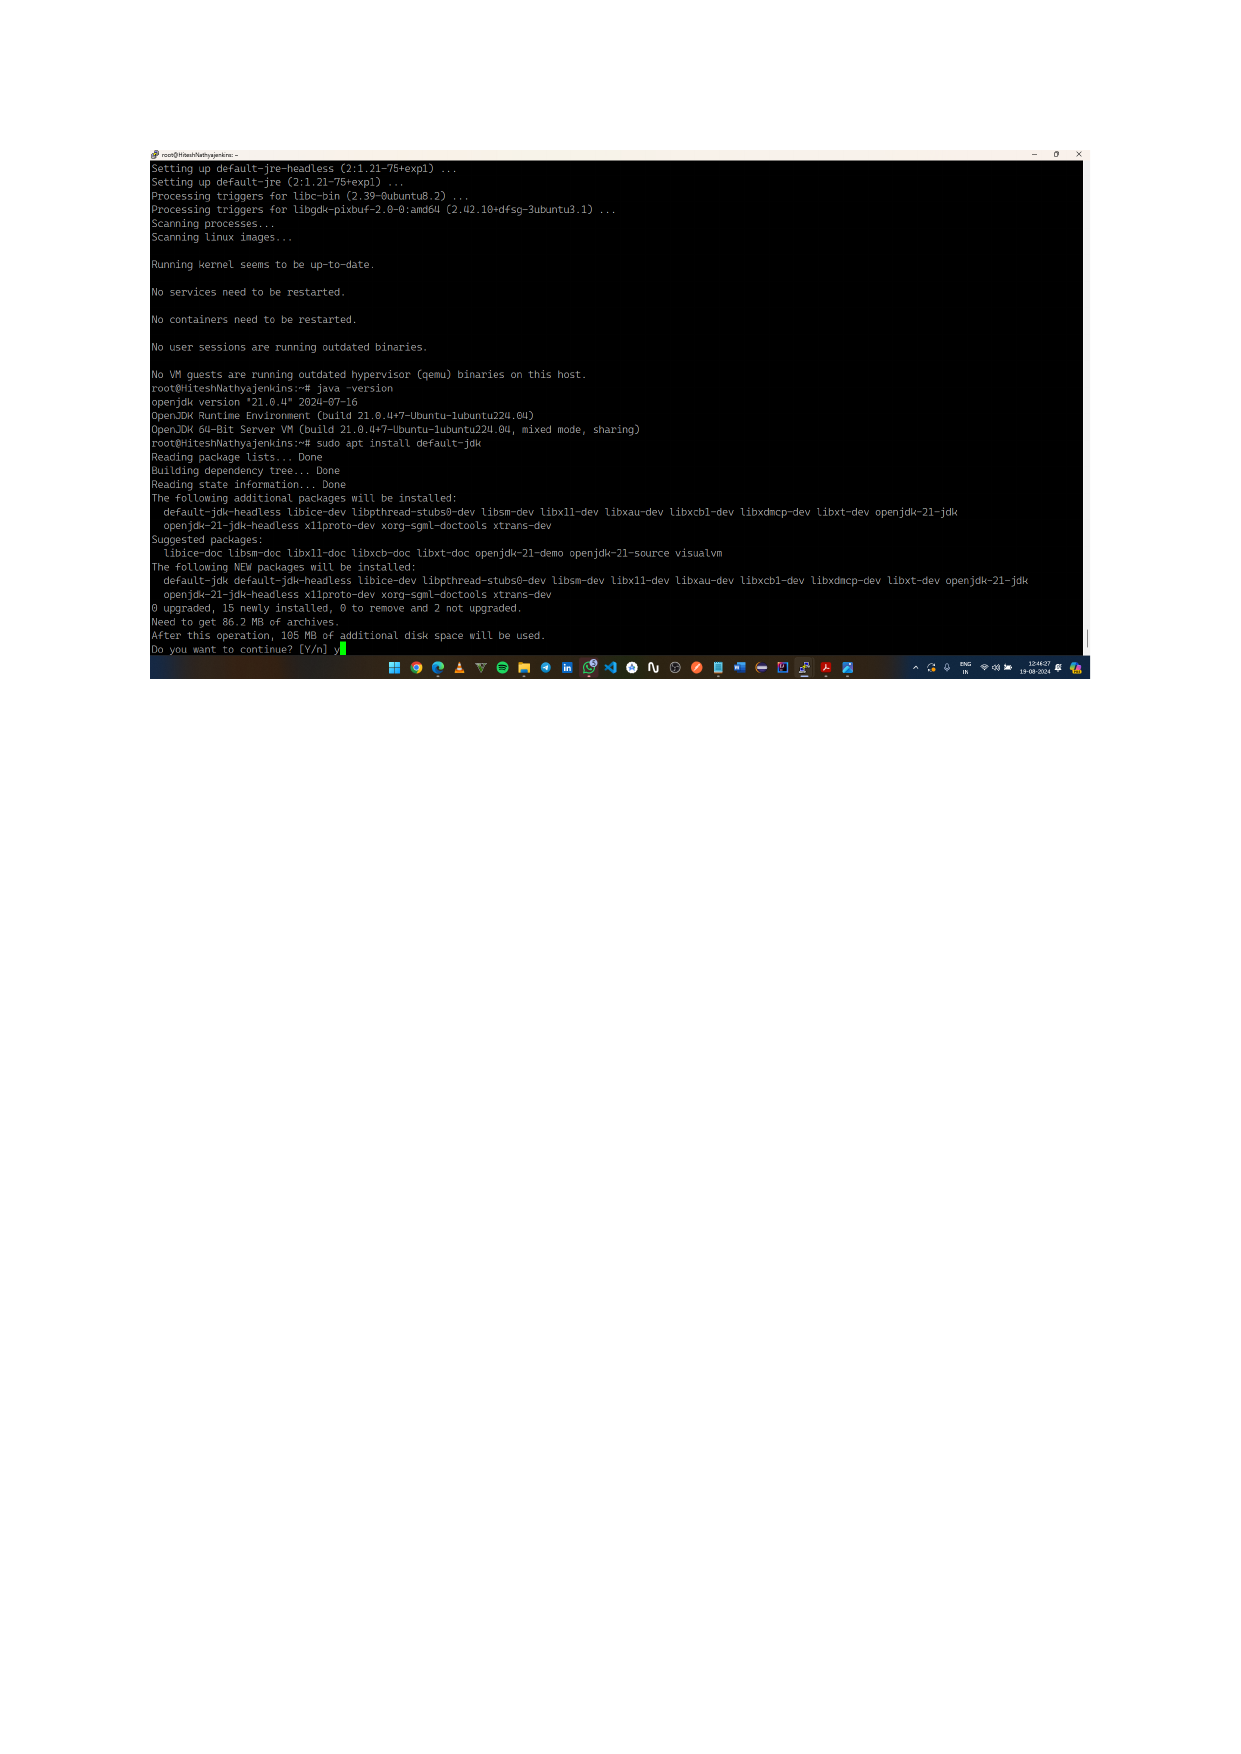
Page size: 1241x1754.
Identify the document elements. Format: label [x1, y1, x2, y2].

picture [150, 150, 1091, 679]
